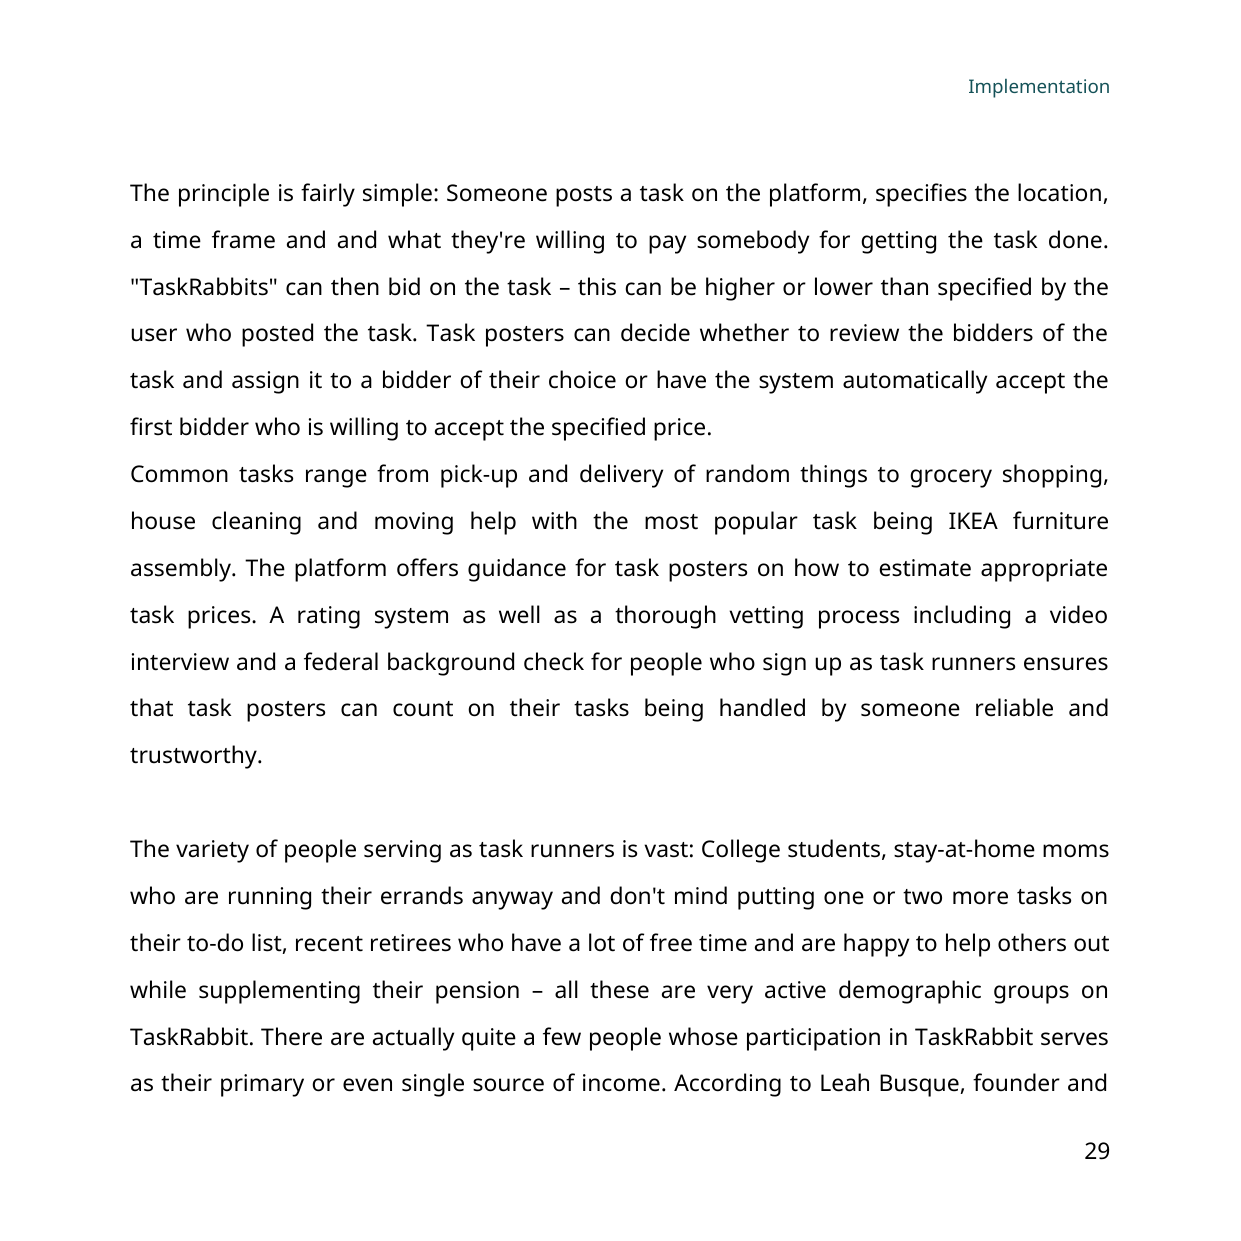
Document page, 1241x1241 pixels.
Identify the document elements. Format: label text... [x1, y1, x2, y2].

text Common tasks range from pick-up and delivery of random things to grocery shopping, house cleaning and moving help with the most popular task being IKEA furniture assembly. The platform offers guidance for task posters on how to estimate appropriate task prices. A rating system as well as a thorough vetting process including a video interview and a federal background check for people who sign up as task runners ensures that task posters can count on their tasks being handled by someone reliable and trustworthy. [130, 458, 1110, 771]
text The principle is fairly simple: Someone posts a task on the platform, specifies the location, a time frame and and what they're willing to pay somebody for getting the task done. "TaskRabbits" can then bid on the task – this can be higher or lower than specified by the user who posted the task. Task posters can decide whether to review the bidders of the task and assign it to a bidder of their choice or have the system automatically accept the first bidder who is willing to accept the specified price. [130, 177, 1110, 442]
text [130, 833, 1110, 1099]
